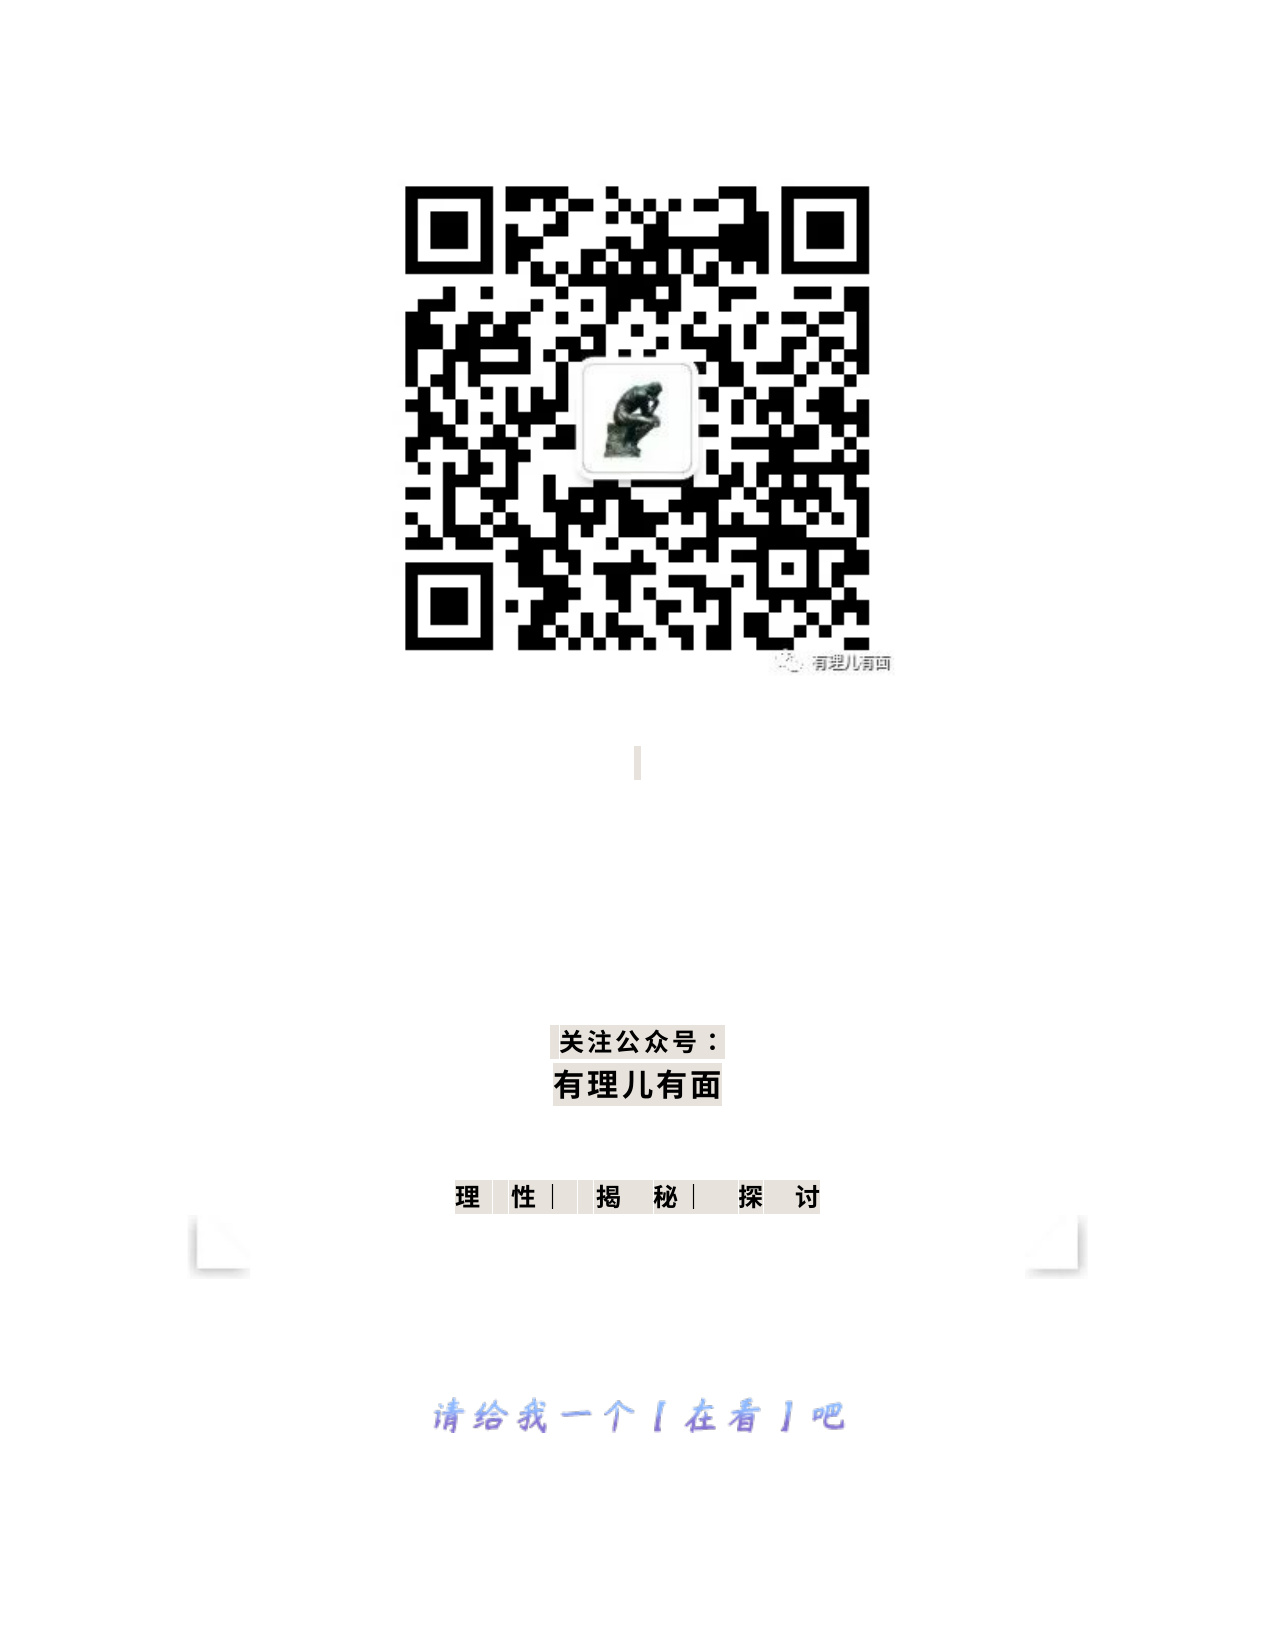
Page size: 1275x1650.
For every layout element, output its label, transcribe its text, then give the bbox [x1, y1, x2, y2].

picture [428, 1396, 847, 1433]
text 有理儿有面 [270, 1059, 1005, 1106]
picture [187, 1215, 251, 1279]
text 关注公众号： [270, 1013, 1005, 1059]
text 理 性｜ 揭 秘｜ 探 讨 [258, 1168, 1017, 1214]
picture [1025, 1215, 1088, 1279]
picture [368, 150, 907, 688]
